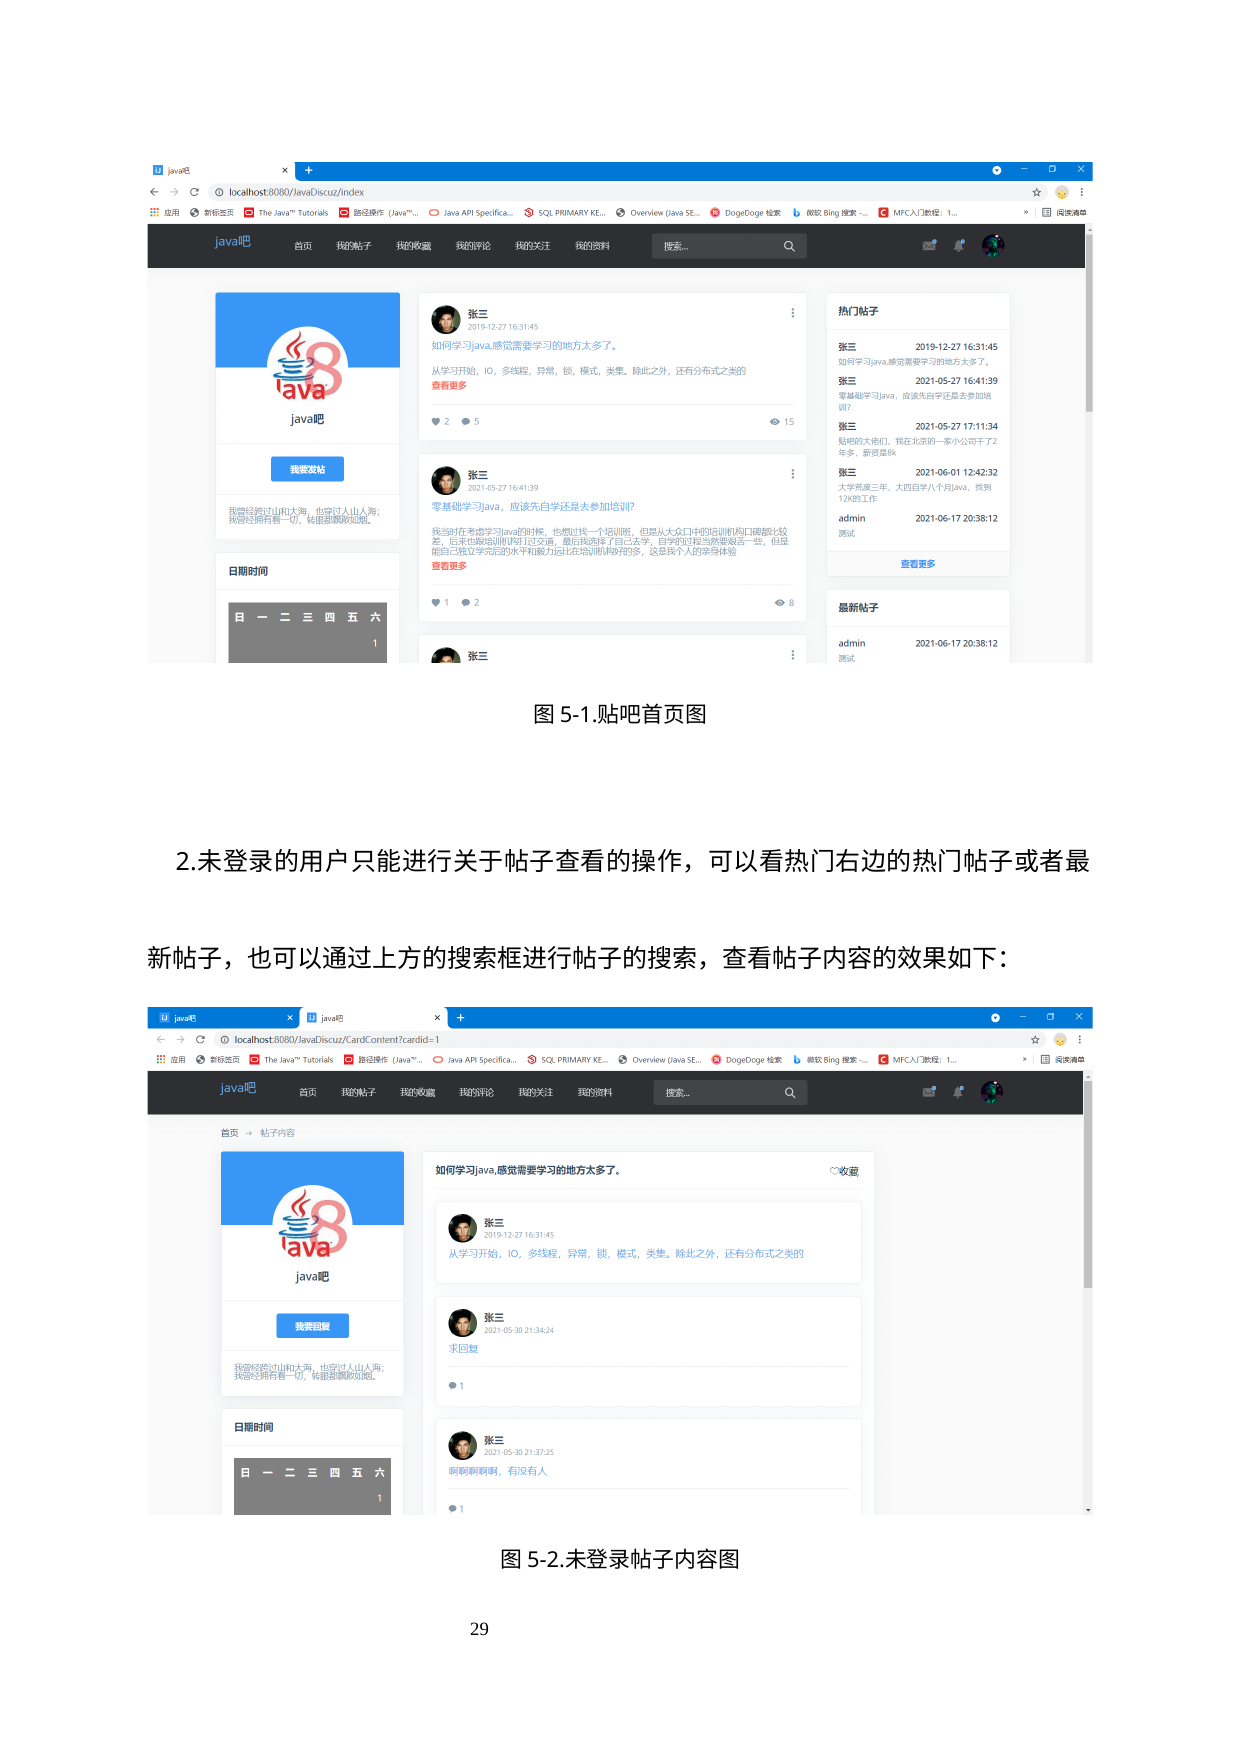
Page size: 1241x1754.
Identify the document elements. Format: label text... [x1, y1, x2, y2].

text 图5-2.未登录帖子内容图 [148, 1542, 1092, 1574]
picture [147, 162, 1093, 663]
picture [147, 1007, 1093, 1515]
text 2.未登录的用户只能进行关于帖子查看的操作，可以看热门右边的热门帖子或者最新帖子，也可以通过上方的搜索框进行帖子的搜索，查看帖子内容的效果如下： [148, 827, 1092, 989]
text 图5-1.贴吧首页图 [148, 696, 1092, 729]
